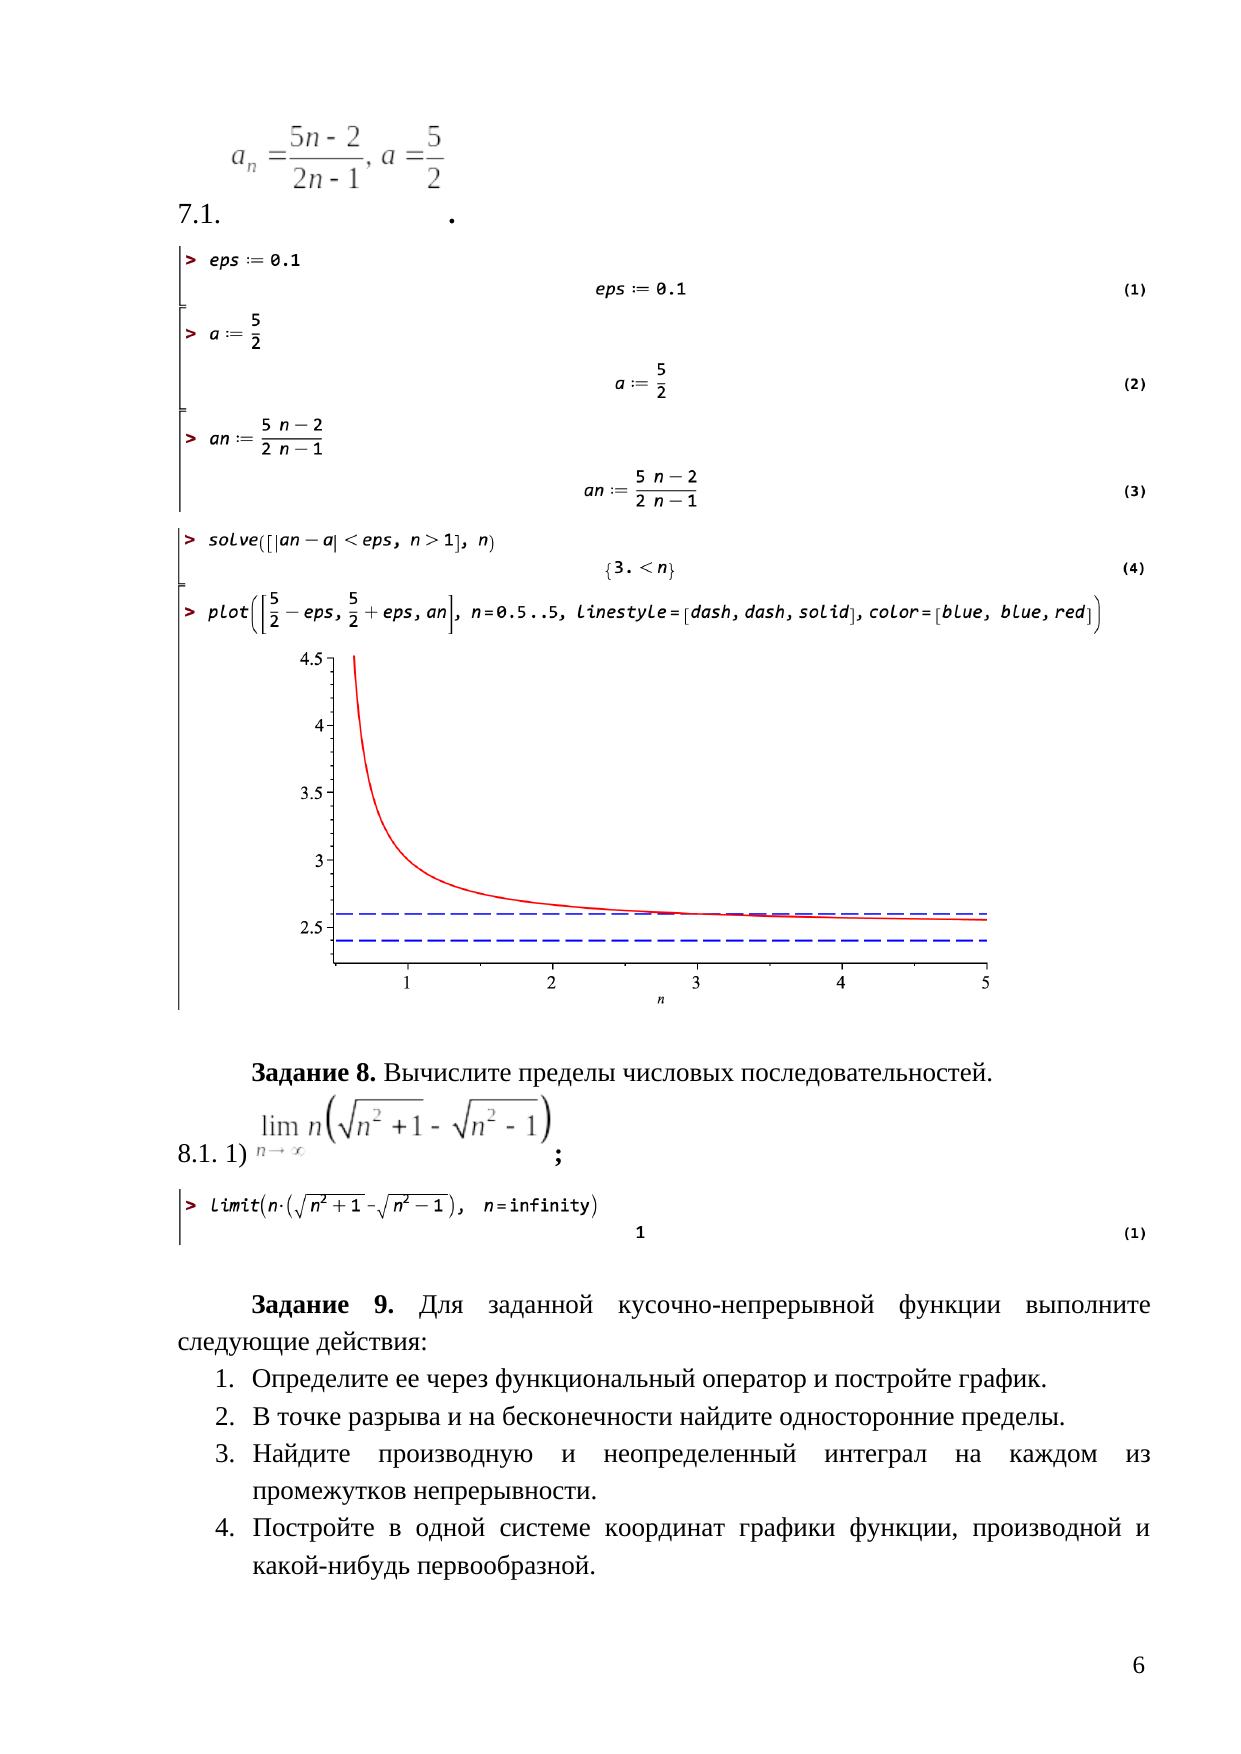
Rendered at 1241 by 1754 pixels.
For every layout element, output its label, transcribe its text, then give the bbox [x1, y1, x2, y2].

picture [177, 1189, 1152, 1245]
list Постройте в одной системе координат графики функции, производной и какой-нибудь первообразной. [215, 1512, 1152, 1580]
text Задание 8. Вычислите пределы числовых последовательностей. [177, 1056, 1152, 1087]
picture [177, 528, 1152, 1010]
list Найдите производную и неопределенный интеграл на каждом из промежутков непрерывности. [215, 1437, 1152, 1505]
picture [177, 246, 1152, 512]
text 8.1. 1) ; [177, 1093, 1152, 1169]
list В точке разрыва и на бесконечности найдите односторонние пределы. [215, 1400, 1152, 1431]
text 7.1. . [177, 118, 1152, 246]
list Определите ее через функциональный оператор и постройте график. [214, 1362, 1152, 1393]
text Задание 9. Для заданной кусочно-непрерывной функции выполните следующие действия: [177, 1288, 1152, 1356]
